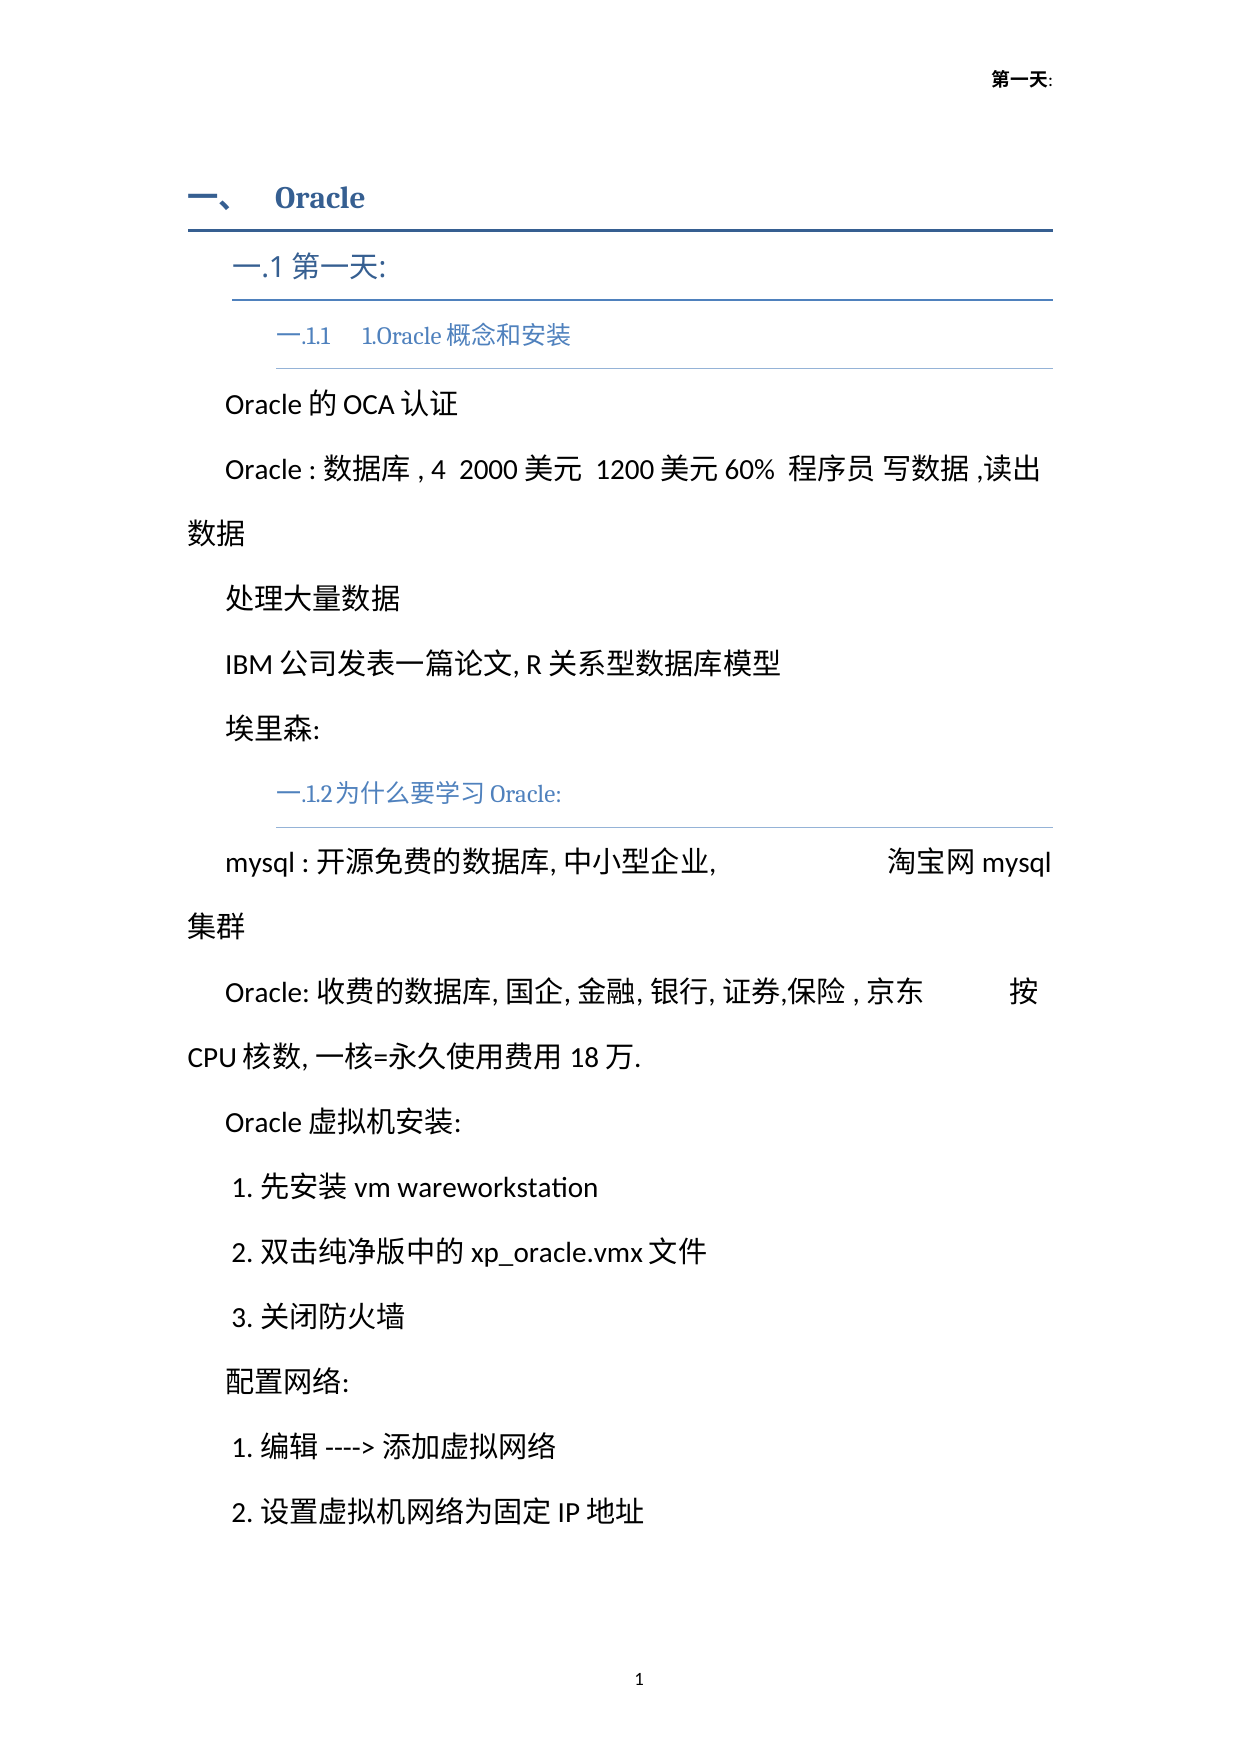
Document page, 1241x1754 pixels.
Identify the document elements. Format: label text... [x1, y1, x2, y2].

subtitle 第一天: [232, 232, 1053, 299]
text 2. 设置虚拟机网络为固定IP地址 [187, 1478, 1053, 1543]
text Oracle: 收费的数据库, 国企, 金融, 银行, 证券,保险 , 京东 按CPU核数, 一核=永久使用费用 18万. [187, 958, 1053, 1088]
text 1. 先安装 vm wareworkstation [187, 1153, 1053, 1218]
text 配置网络: [187, 1348, 1053, 1413]
text Oracle的OCA认证 [187, 369, 1053, 434]
text IBM公司发表一篇论文, R关系型数据库模型 [187, 629, 1053, 694]
text 处理大量数据 [187, 564, 1053, 629]
text Oracle : 数据库 , 4 2000美元 1200美元60% 程序员 写数据 ,读出数据 [187, 434, 1053, 564]
text 2. 双击纯净版中的 xp_oracle.vmx文件 [187, 1218, 1053, 1283]
subtitle Oracle [187, 162, 1053, 232]
text mysql : 开源免费的数据库, 中小型企业, 淘宝网 mysql集群 [187, 828, 1053, 958]
text 3. 关闭防火墙 [187, 1283, 1053, 1348]
text 1. 编辑 ----> 添加虚拟网络 [187, 1413, 1053, 1478]
text 埃里森: [187, 694, 1053, 759]
subtitle 为什么要学习Oracle: [276, 759, 1053, 827]
subtitle 1.Oracle概念和安装 [276, 301, 1053, 368]
text Oracle虚拟机安装: [187, 1088, 1053, 1153]
